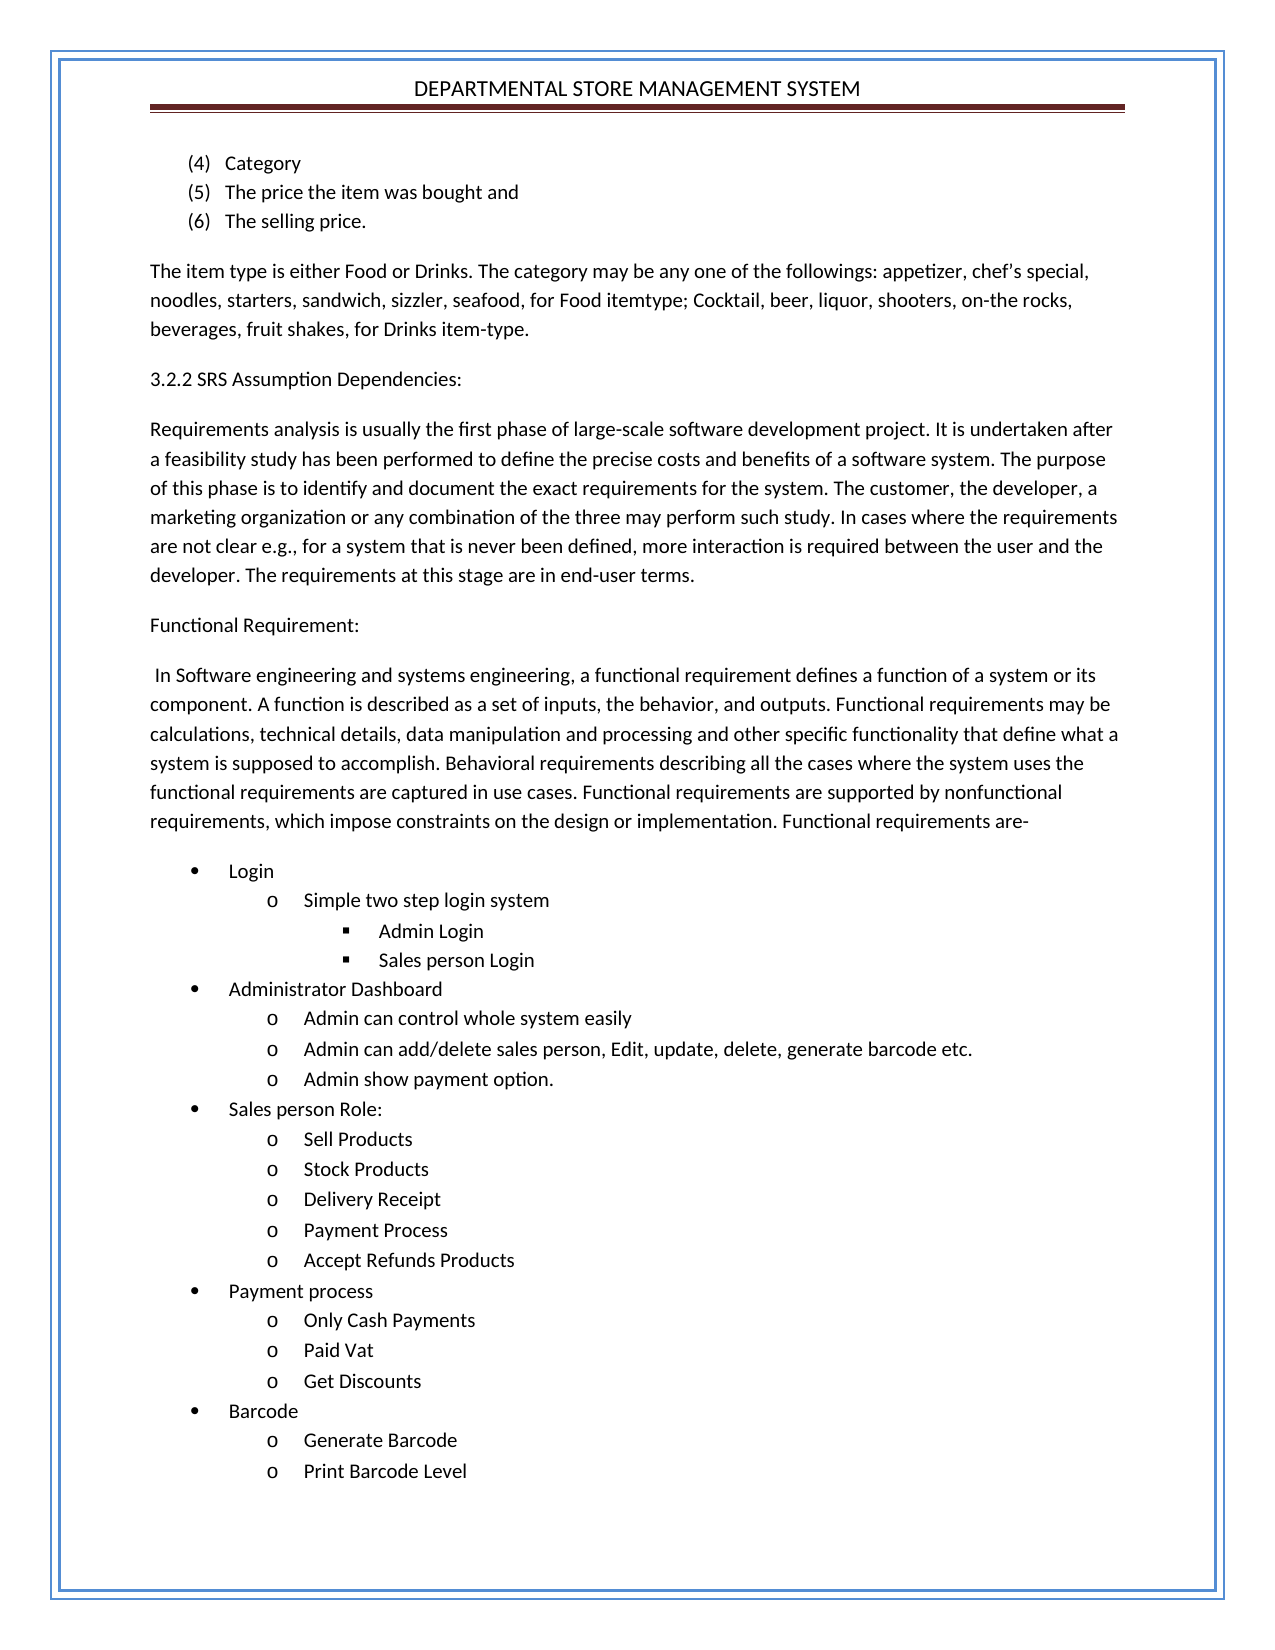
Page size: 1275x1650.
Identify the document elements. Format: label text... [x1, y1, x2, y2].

list Barcode [191, 1398, 1125, 1424]
list The selling price. [187, 208, 1125, 234]
text Requirements analysis is usually the first phase of large-scale software development project. It is undertaken after a feasibility study has been performed to define the precise costs and benefits of a software system. The purpose of this phase is to identify and document the exact requirements for the system. The customer, the developer, a marketing organization or any combination of the three may perform such study. In cases where the requirements are not clear e.g., for a system that is never been defined, more interaction is required between the user and the developer. The requirements at this stage are in end-user terms. [150, 417, 1125, 588]
list Delivery Receipt [266, 1187, 1125, 1213]
list Get Discounts [266, 1368, 1125, 1394]
list Admin show payment option. [266, 1066, 1125, 1093]
list Payment process [191, 1278, 1125, 1303]
list Administrator Dashboard [191, 976, 1125, 1002]
text In Software engineering and systems engineering, a functional requirement defines a function of a system or its component. A function is described as a set of inputs, the behavior, and outputs. Functional requirements may be calculations, technical details, data manipulation and processing and other specific functionality that define what a system is supposed to accomplish. Behavioral requirements describing all the cases where the system uses the functional requirements are captured in use cases. Functional requirements are supported by nonfunctional requirements, which impose constraints on the design or implementation. Functional requirements are- [150, 662, 1125, 834]
text The item type is either Food or Drinks. The category may be any one of the followings: appetizer, chef’s special, noodles, starters, sandwich, sizzler, seafood, for Food itemtype; Cocktail, beer, liquor, shooters, on-the rocks, beverages, fruit shakes, for Drinks item-type. [150, 258, 1125, 342]
list Stock Products [266, 1156, 1125, 1183]
list Print Barcode Level [266, 1458, 1125, 1484]
text 3.2.2 SRS Assumption Dependencies: [150, 367, 1125, 392]
list Admin can control whole system easily [266, 1005, 1125, 1032]
list Login [191, 858, 1125, 884]
list Sell Products [266, 1126, 1125, 1152]
text Functional Requirement: [150, 612, 1125, 638]
list Admin Login [341, 918, 1125, 943]
list Paid Vat [266, 1337, 1125, 1364]
list Sales person Role: [191, 1097, 1125, 1122]
list Accept Refunds Products [266, 1247, 1125, 1274]
list Payment Process [266, 1217, 1125, 1243]
list Admin can add/delete sales person, Edit, update, delete, generate barcode etc. [266, 1036, 1125, 1062]
list Sales person Login [341, 947, 1125, 972]
list The price the item was bought and [187, 179, 1125, 204]
list Simple two step login system [266, 887, 1125, 914]
list Category [187, 150, 1125, 175]
list Only Cash Payments [266, 1307, 1125, 1333]
list Generate Barcode [266, 1427, 1125, 1454]
